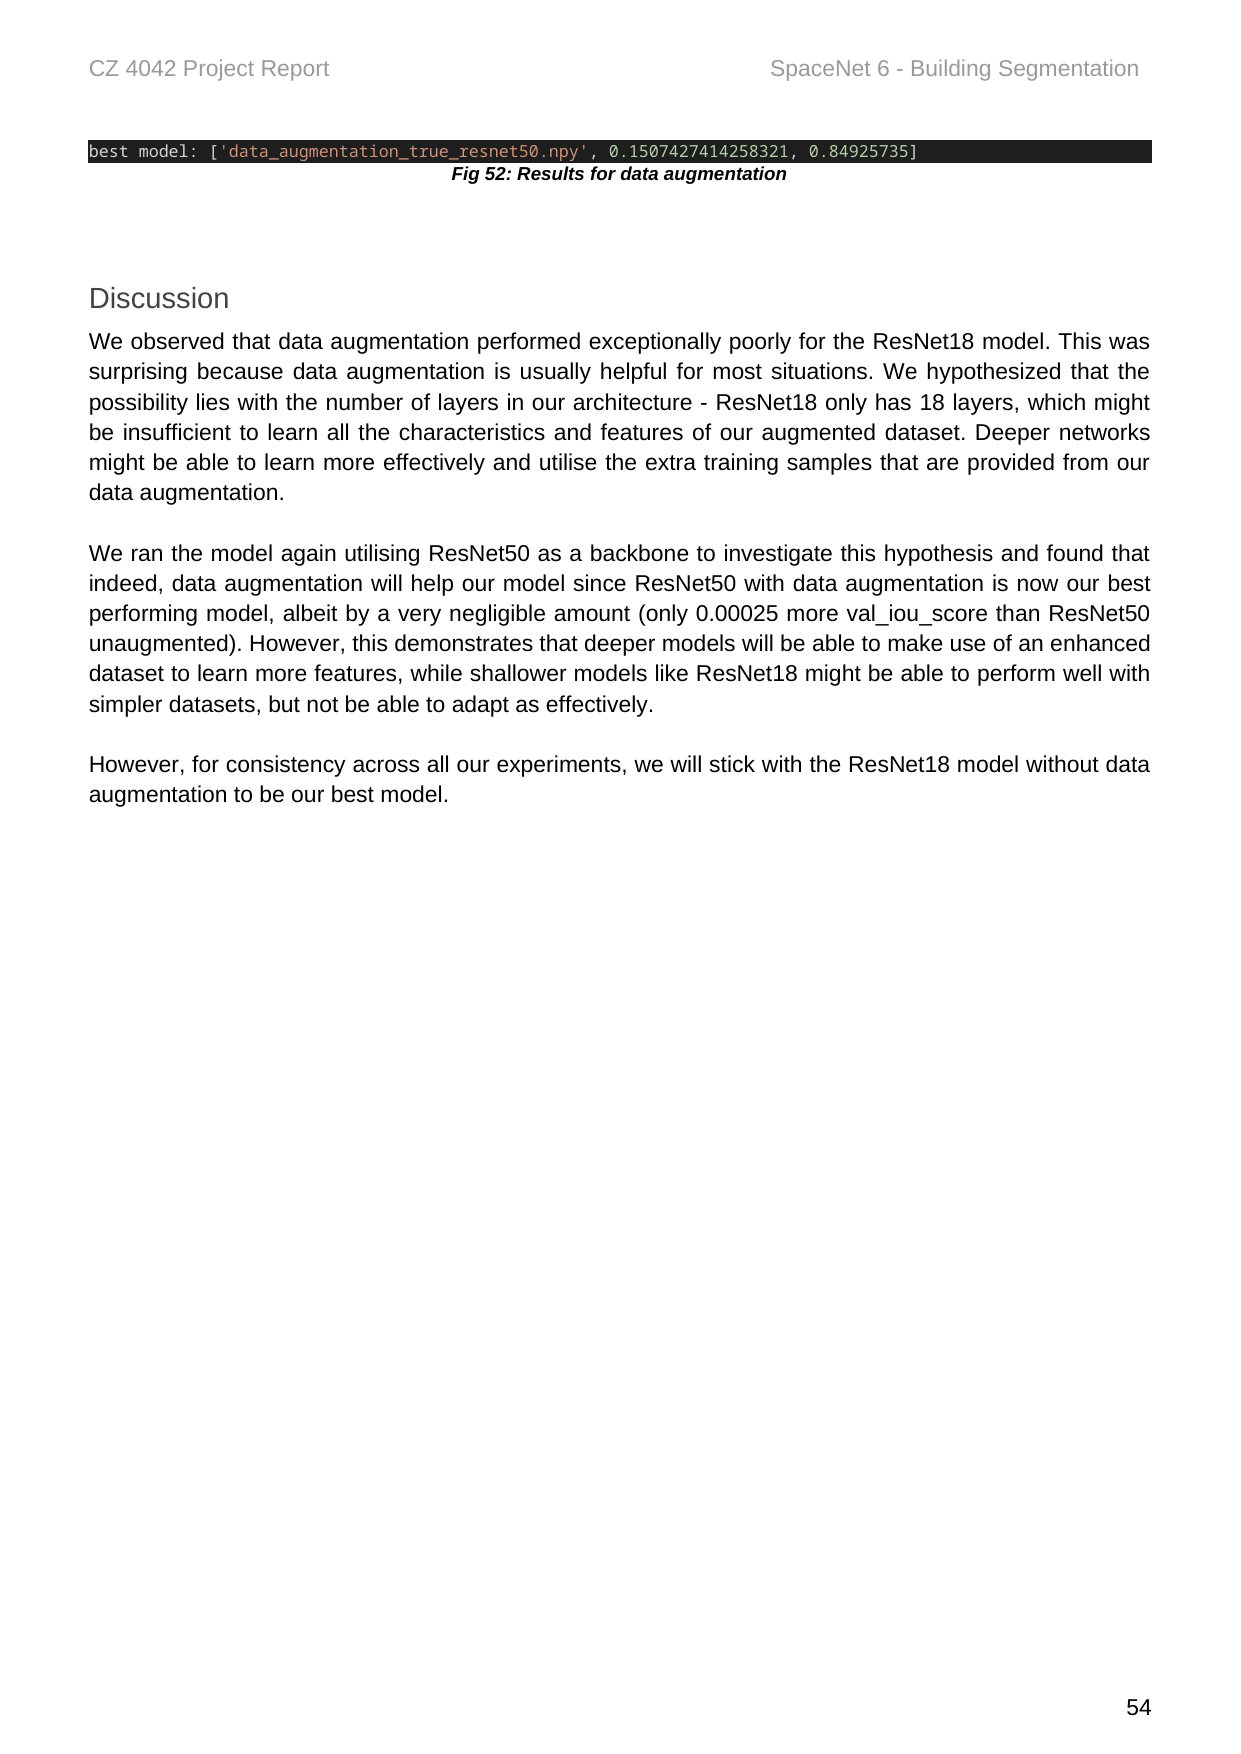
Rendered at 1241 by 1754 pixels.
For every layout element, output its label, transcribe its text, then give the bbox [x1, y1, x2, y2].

text We observed that data augmentation performed exceptionally poorly for the ResNet18 model. This was surprising because data augmentation is usually helpful for most situations. We hypothesized that the possibility lies with the number of layers in our architecture - ResNet18 only has 18 layers, which might be insufficient to learn all the characteristics and features of our augmented dataset. Deeper networks might be able to learn more effectively and utilise the extra training samples that are provided from our data augmentation. [88, 328, 1152, 505]
text Fig 52: Results for data augmentation [88, 163, 1152, 184]
text We ran the model again utilising ResNet50 as a backbone to investigate this hypothesis and found that indeed, data augmentation will help our model since ResNet50 with data augmentation is now our best performing model, albeit by a very negligible amount (only 0.00025 more val_iou_score than ResNet50 unaugmented). However, this demonstrates that deeper models will be able to make use of an enhanced dataset to learn more features, while shallower models like ResNet18 might be able to perform well with simpler datasets, but not be able to adapt as effectively. [88, 539, 1152, 717]
text However, for consistency across all our experiments, we will stick with the ResNet18 model without data augmentation to be our best model. [88, 751, 1152, 807]
subtitle Discussion [88, 281, 1152, 315]
text best model: ['data_augmentation_true_resnet50.npy', 0.1507427414258321, 0.84925735] [88, 140, 1152, 163]
